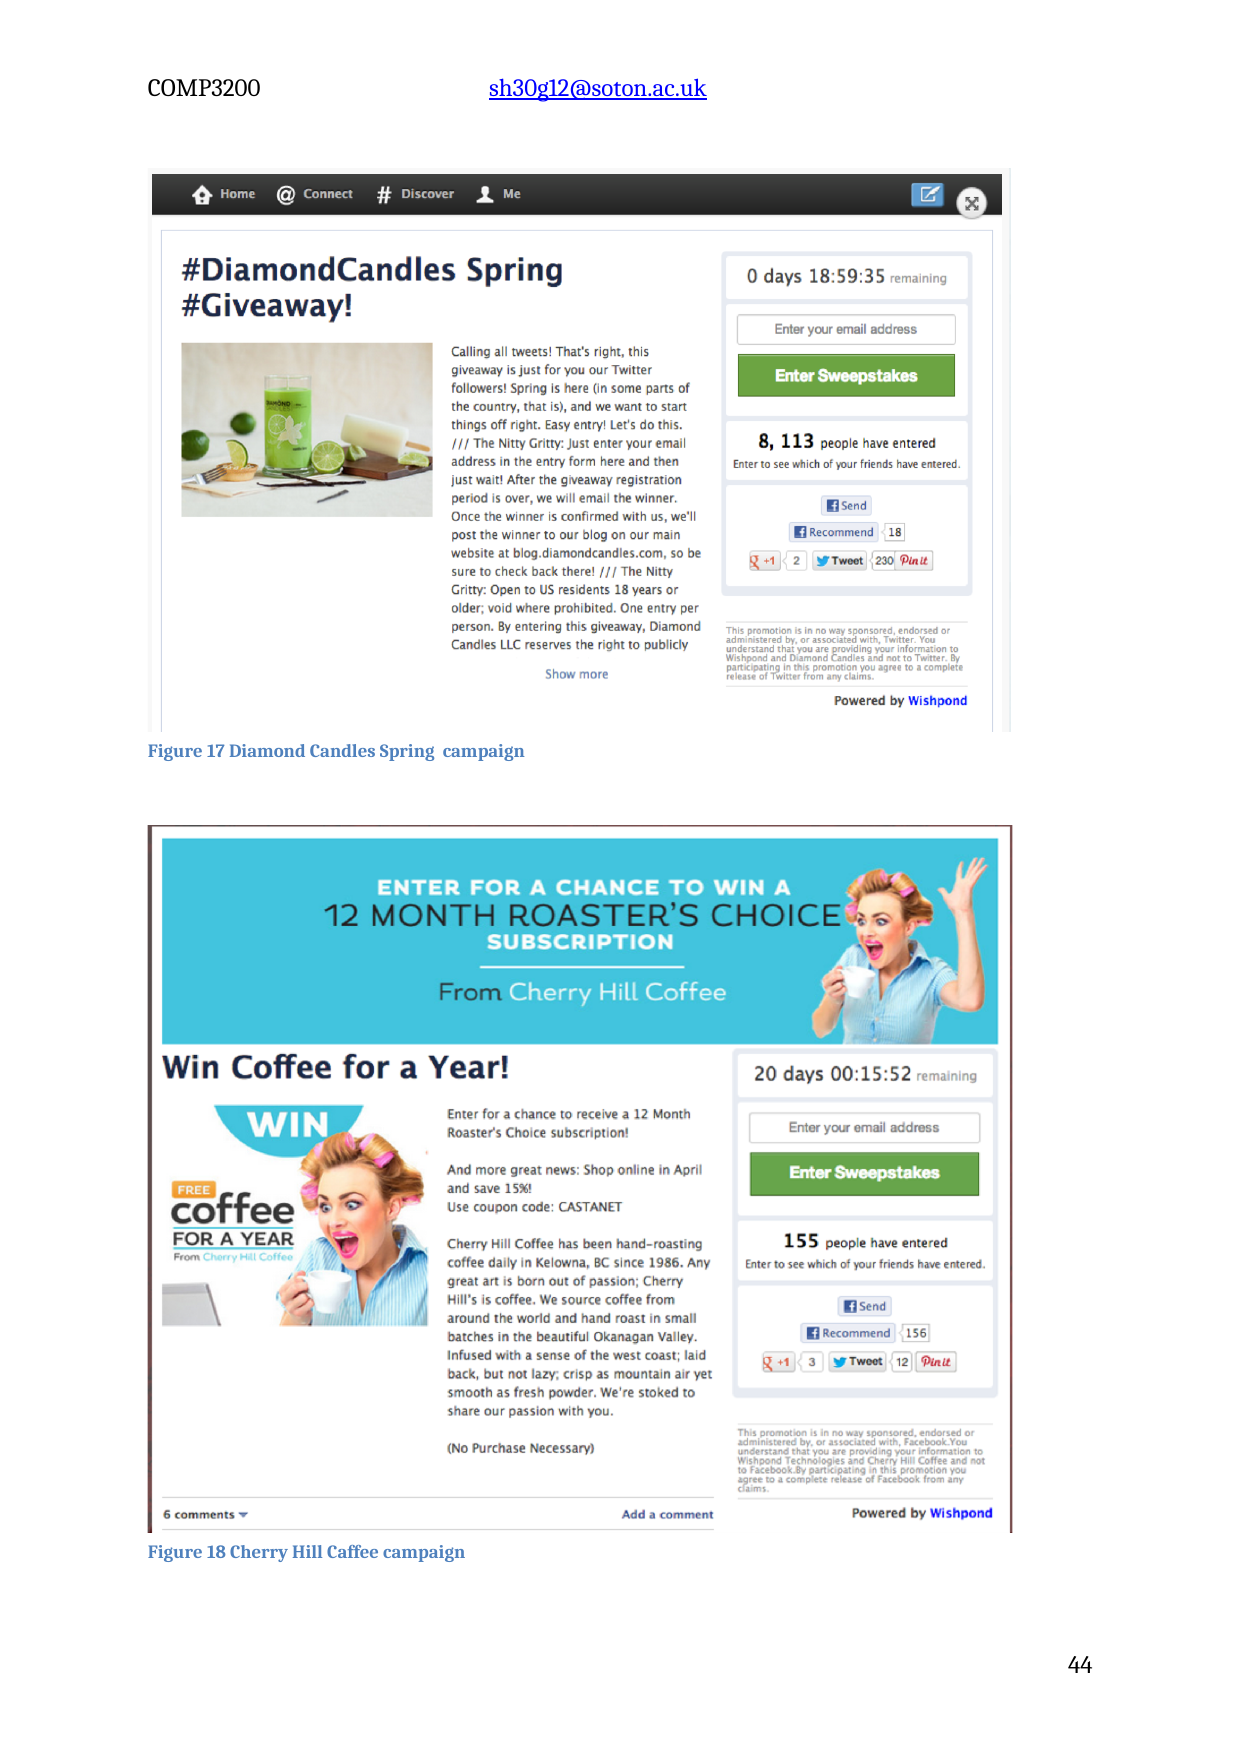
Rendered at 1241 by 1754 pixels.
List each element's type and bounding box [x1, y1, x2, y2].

picture [147, 168, 1011, 732]
picture [147, 825, 1013, 1533]
